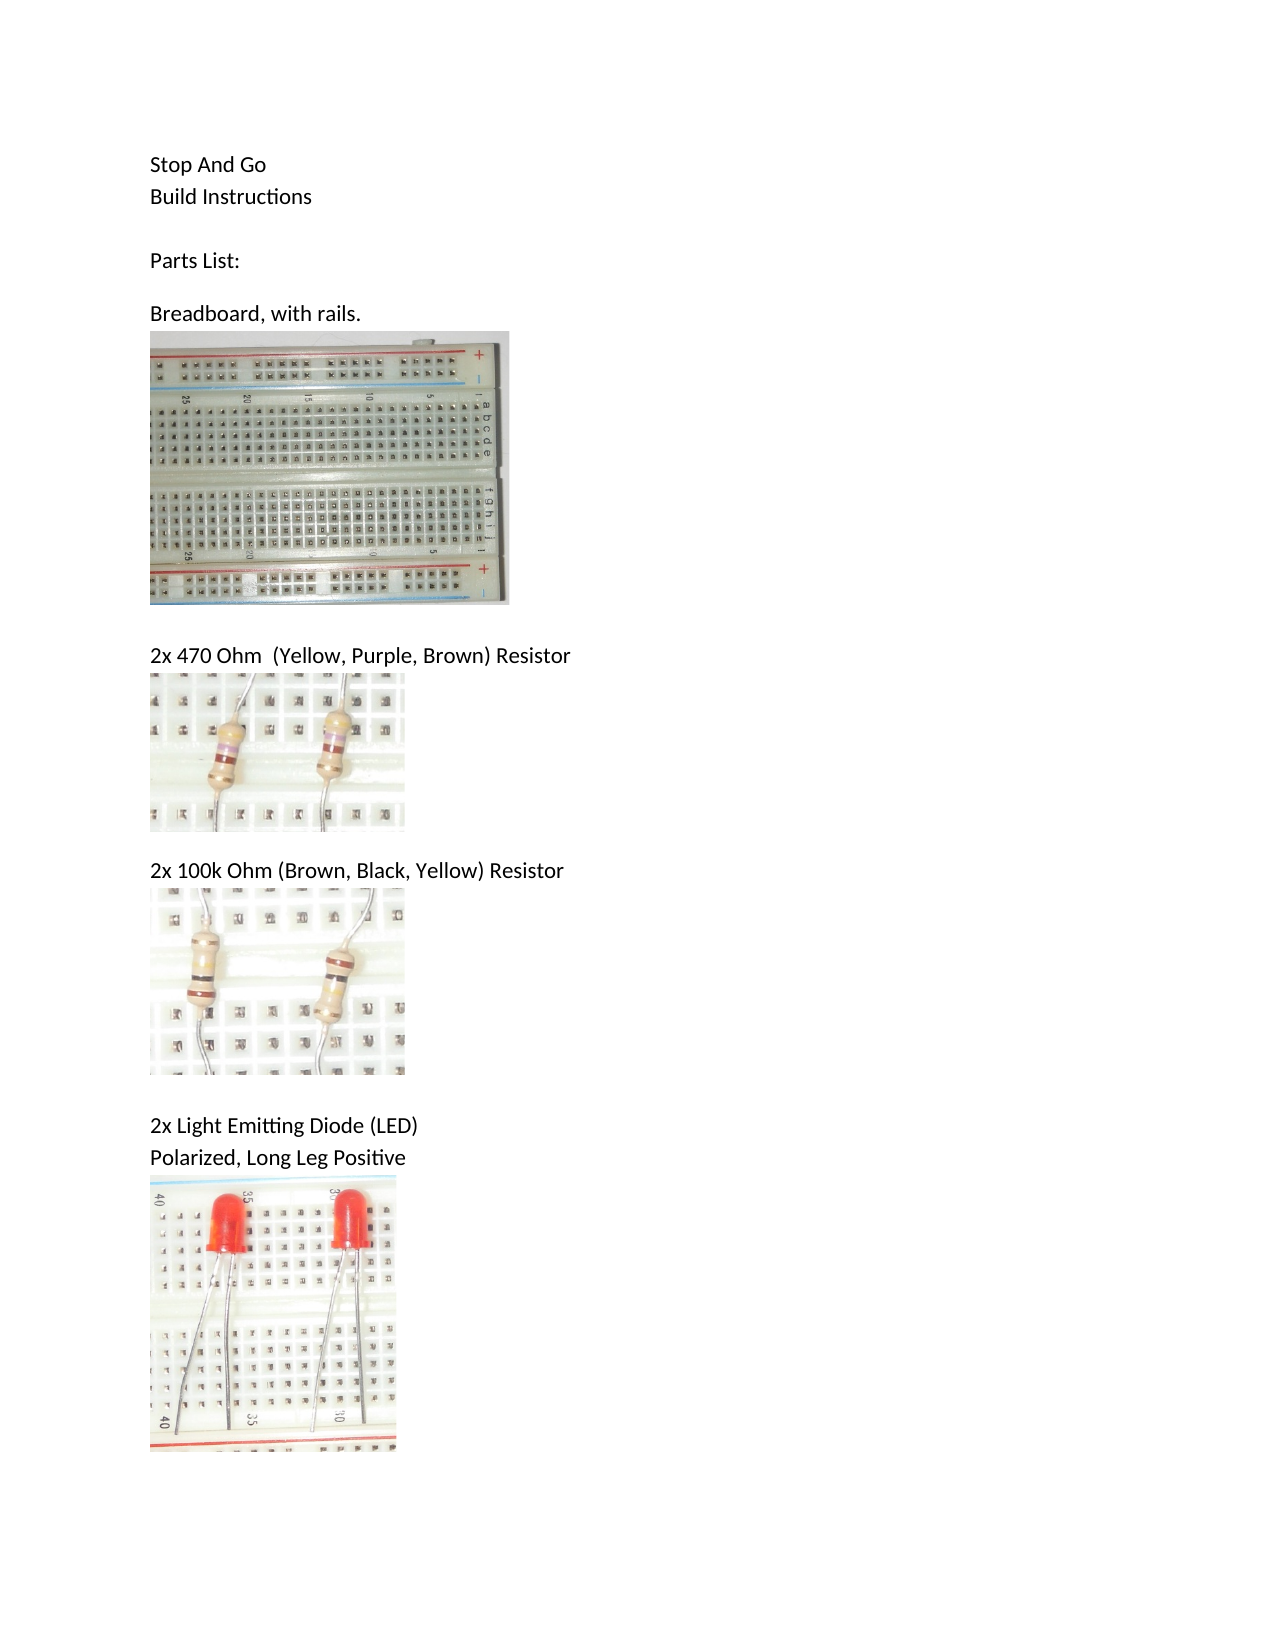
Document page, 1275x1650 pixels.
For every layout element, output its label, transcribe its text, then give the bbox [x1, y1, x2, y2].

picture [150, 888, 405, 1075]
text 2x 100k Ohm (Brown, Black, Yellow) Resistor 2x Light Emitting Diode (LED) Polarized, Long Leg Positive [150, 857, 1125, 1484]
picture [150, 673, 405, 832]
text Stop And Go Build Instructions Parts List: [150, 150, 1125, 274]
picture [150, 331, 510, 605]
picture [150, 1175, 397, 1452]
